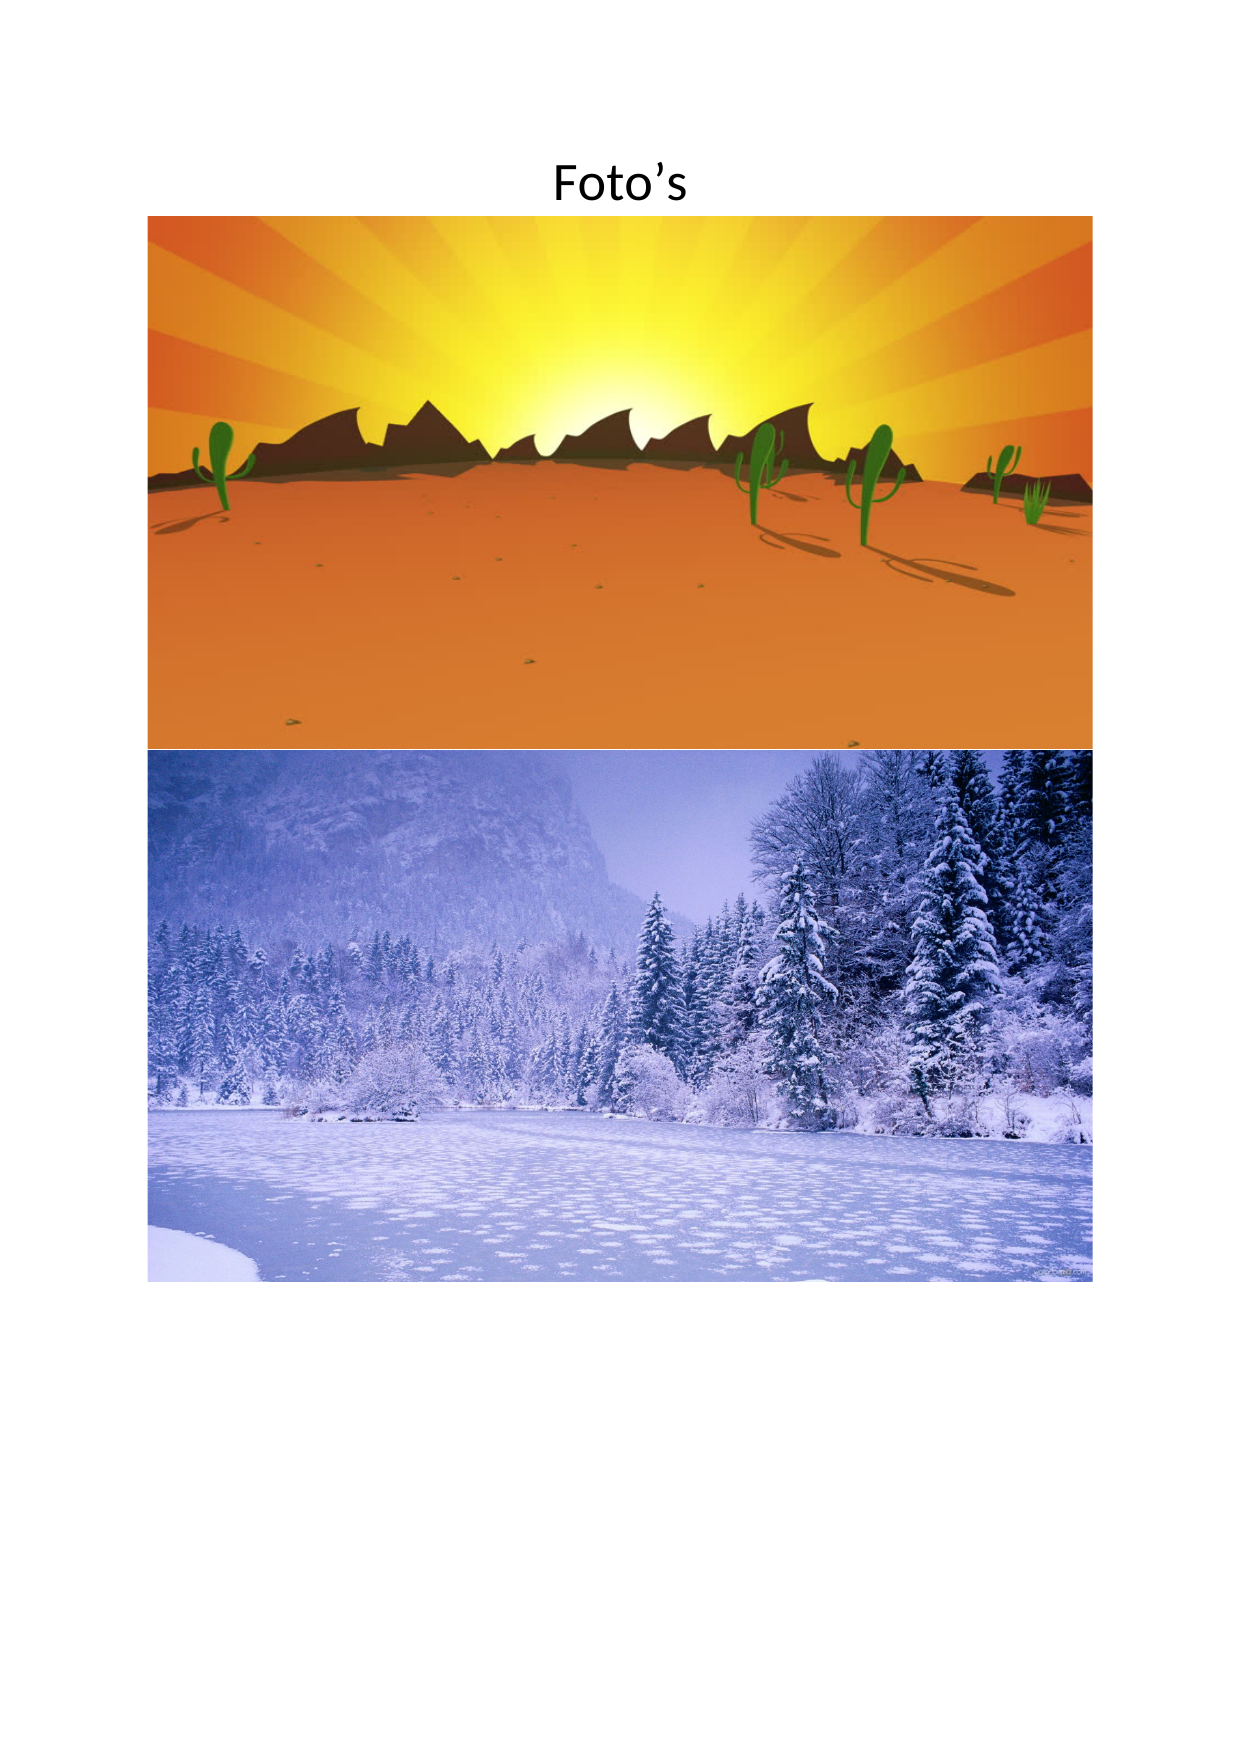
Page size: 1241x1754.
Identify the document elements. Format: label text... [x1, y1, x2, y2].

picture [147, 216, 1093, 749]
picture [147, 750, 1093, 1282]
text Foto’s [148, 148, 1093, 216]
